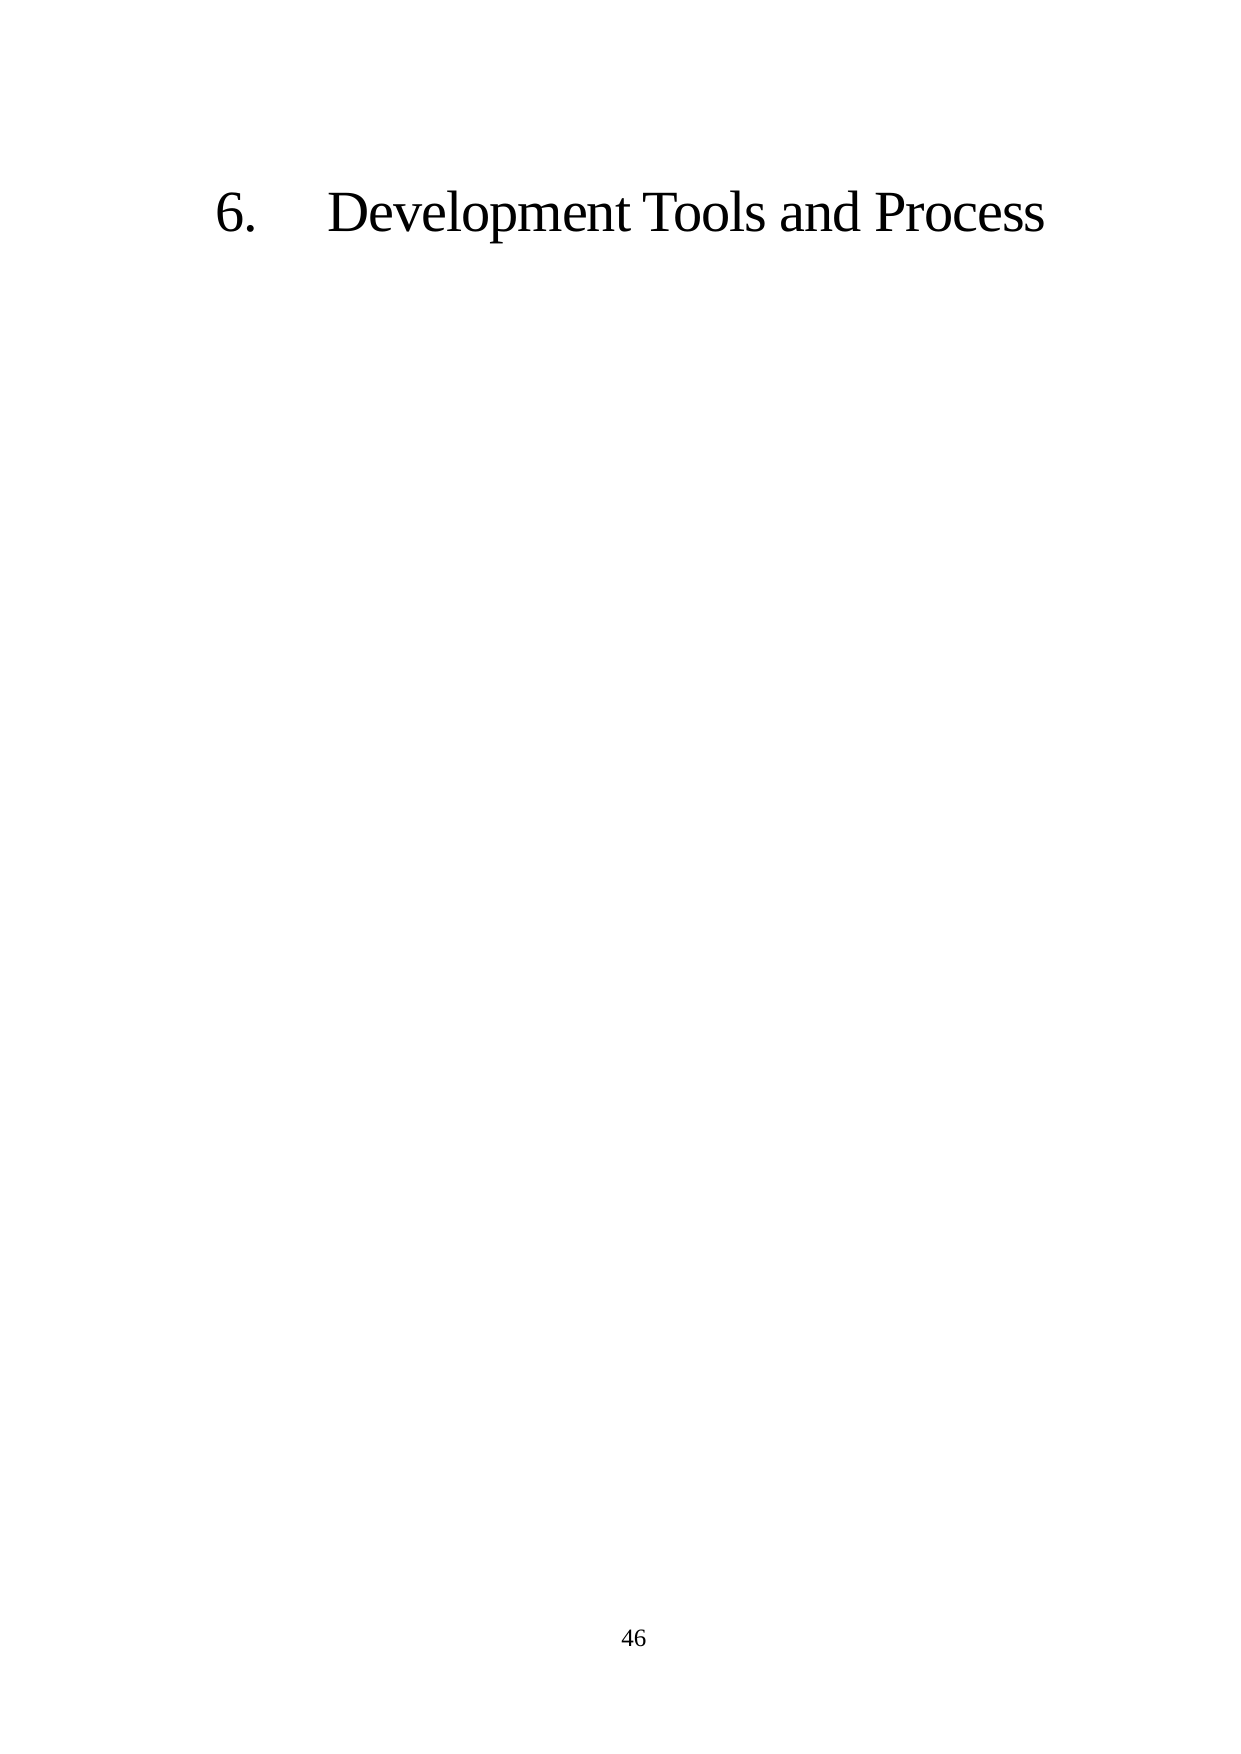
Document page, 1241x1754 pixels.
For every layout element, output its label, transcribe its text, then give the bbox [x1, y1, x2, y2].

title Development Tools and Process [215, 177, 1090, 244]
